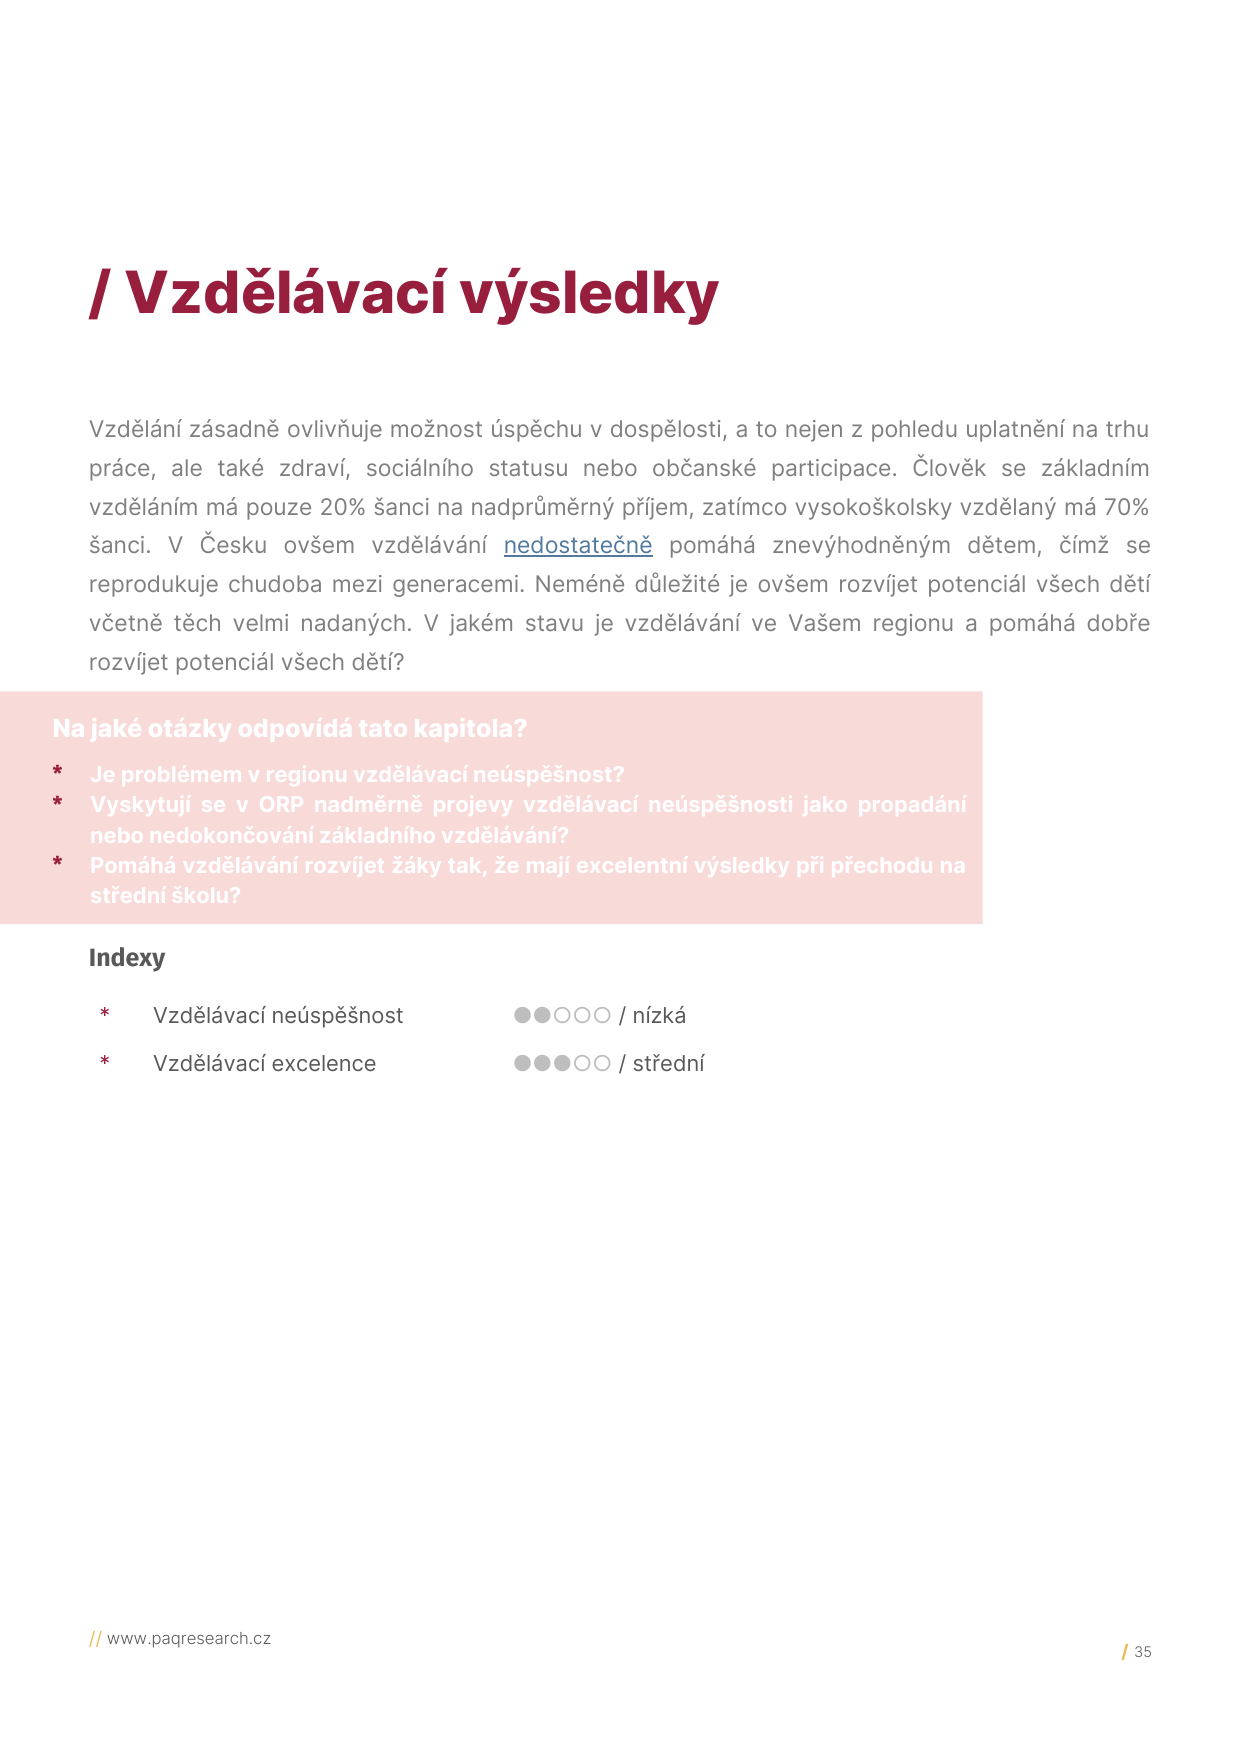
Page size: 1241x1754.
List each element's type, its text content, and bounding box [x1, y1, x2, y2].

subtitle / Vzdělávací výsledky [89, 257, 1152, 328]
table_cell ●●●○○ / střední [502, 1039, 1152, 1087]
table_header * Vzdělávací neúspěšnost [89, 992, 502, 1039]
table_cell * Vzdělávací excelence [89, 1039, 502, 1087]
text Indexy [89, 943, 1152, 973]
list Vzdělání zásadně ovlivňuje možnost úspěchu v dospělosti, a to nejen z pohledu uplatnění na trhu práce, ale také zdraví, sociálního statusu nebo občanské participace. Člověk se základním vzděláním má pouze 20% šanci na nadprůměrný příjem, zatímco vysokoškolsky vzdělaný má 70% šanci. V Česku ovšem vzdělávání nedostatečně pomáhá znevýhodněným dětem, čímž se reprodukuje chudoba mezi generacemi. Neméně důležité je ovšem rozvíjet potenciál všech dětí včetně těch velmi nadaných. V jakém stavu je vzdělávání ve Vašem regionu a pomáhá dobře rozvíjet potenciál všech dětí? [89, 415, 1152, 675]
table_header ●●○○○ / nízká [502, 992, 1152, 1039]
